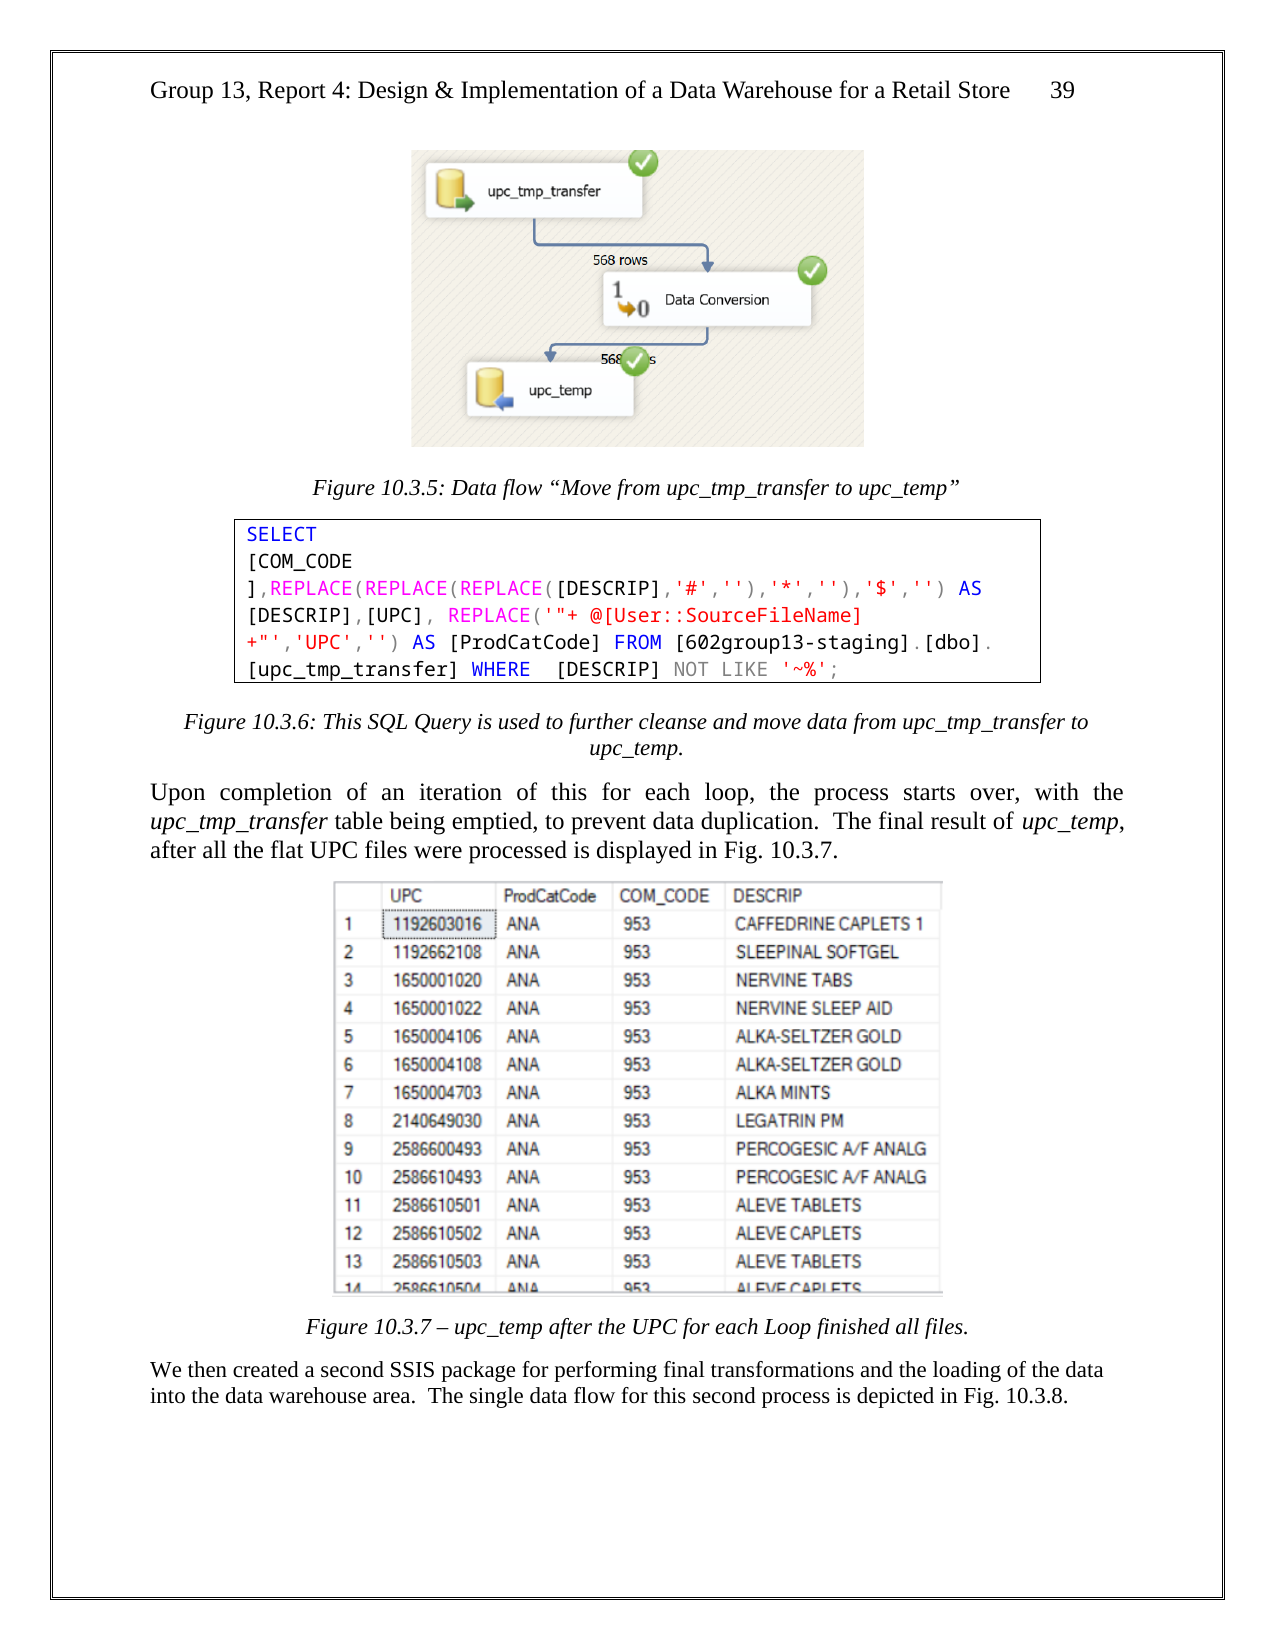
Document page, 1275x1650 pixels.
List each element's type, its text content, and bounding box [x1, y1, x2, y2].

text Figure 10.3.7 – upc_temp after the UPC for each Loop finished all files. [150, 1313, 1125, 1339]
text Figure 10.3.6: This SQL Query is used to further cleanse and move data from upc_tmp_transfer to upc_temp. [150, 708, 1125, 761]
text Figure 10.3.5: Data flow “Move from upc_tmp_transfer to upc_temp” [150, 474, 1125, 500]
table_header SELECT [COM_CODE],REPLACE(REPLACE(REPLACE([DESCRIP],'#',''),'*',''),'$','') AS [DESCRIP],[UPC], REPLACE('"+ @[User::SourceFileName] +"','UPC','') AS [ProdCatCode] FROM [602group13-staging].[dbo].[upc_tmp_transfer] WHERE [DESCRIP] NOT LIKE '~%'; [317, 520, 1040, 682]
text Upon completion of an iteration of this for each loop, the process starts over, with the upc_tmp_transfer table being emptied, to prevent data duplication. The final result of upc_temp, after all the flat UPC files were processed is displayed in Fig. 10.3.7. [150, 777, 1125, 863]
picture [411, 150, 864, 447]
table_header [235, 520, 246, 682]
picture [332, 880, 943, 1297]
text We then created a second SSIS package for performing final transformations and the loading of the data into the data warehouse area. The single data flow for this second process is depicted in Fig. 10.3.8. [150, 1356, 1125, 1408]
